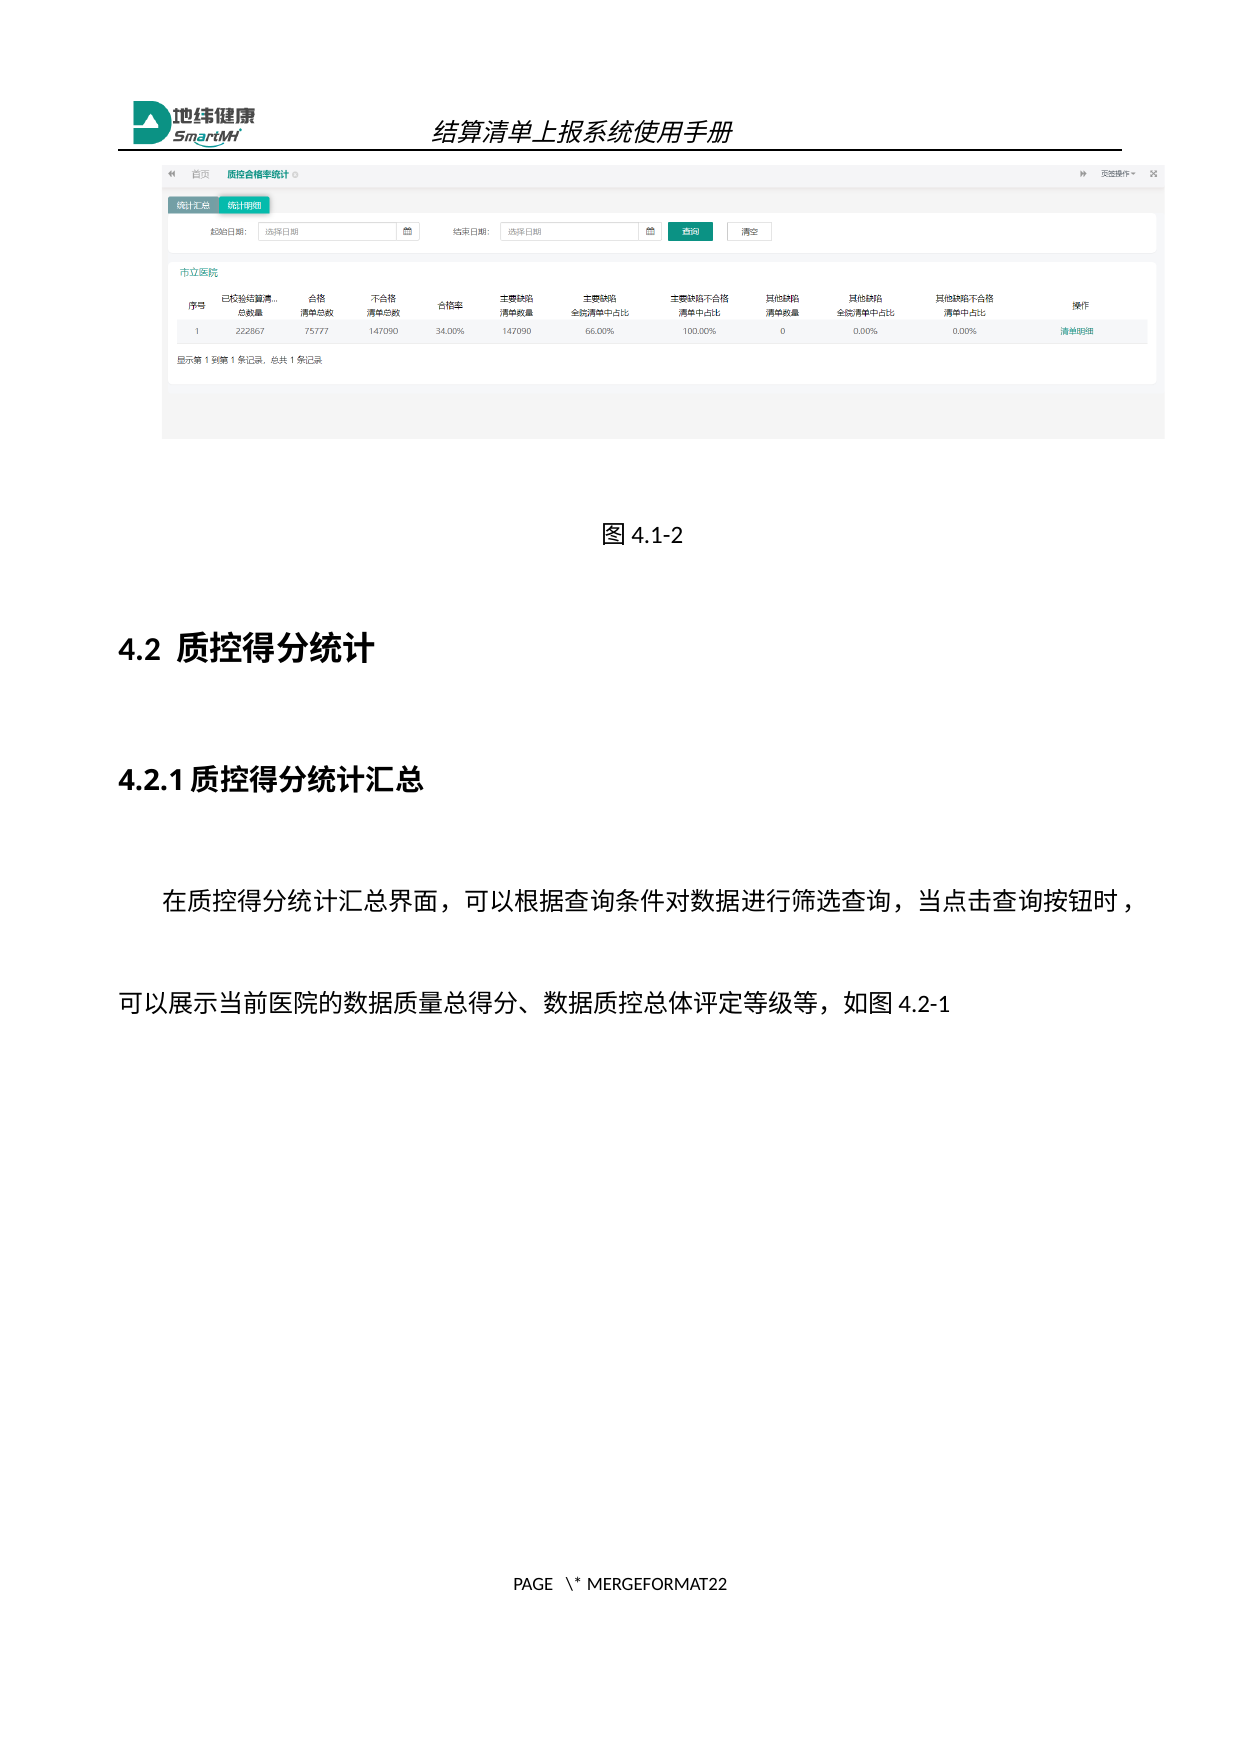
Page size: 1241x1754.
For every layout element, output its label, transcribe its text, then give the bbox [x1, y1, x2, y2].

picture [129, 94, 258, 149]
subtitle 质控得分统计 [118, 612, 1122, 680]
picture [161, 165, 1165, 439]
text 图4.1-2 [118, 499, 1122, 567]
subtitle 4.2.1质控得分统计汇总 [118, 744, 1122, 812]
text 在质控得分统计汇总界面，可以根据查询条件对数据进行筛选查询，当点击查询按钮时，可以展示当前医院的数据质量总得分、数据质控总体评定等级等，如图4.2-1 [118, 866, 1122, 1036]
